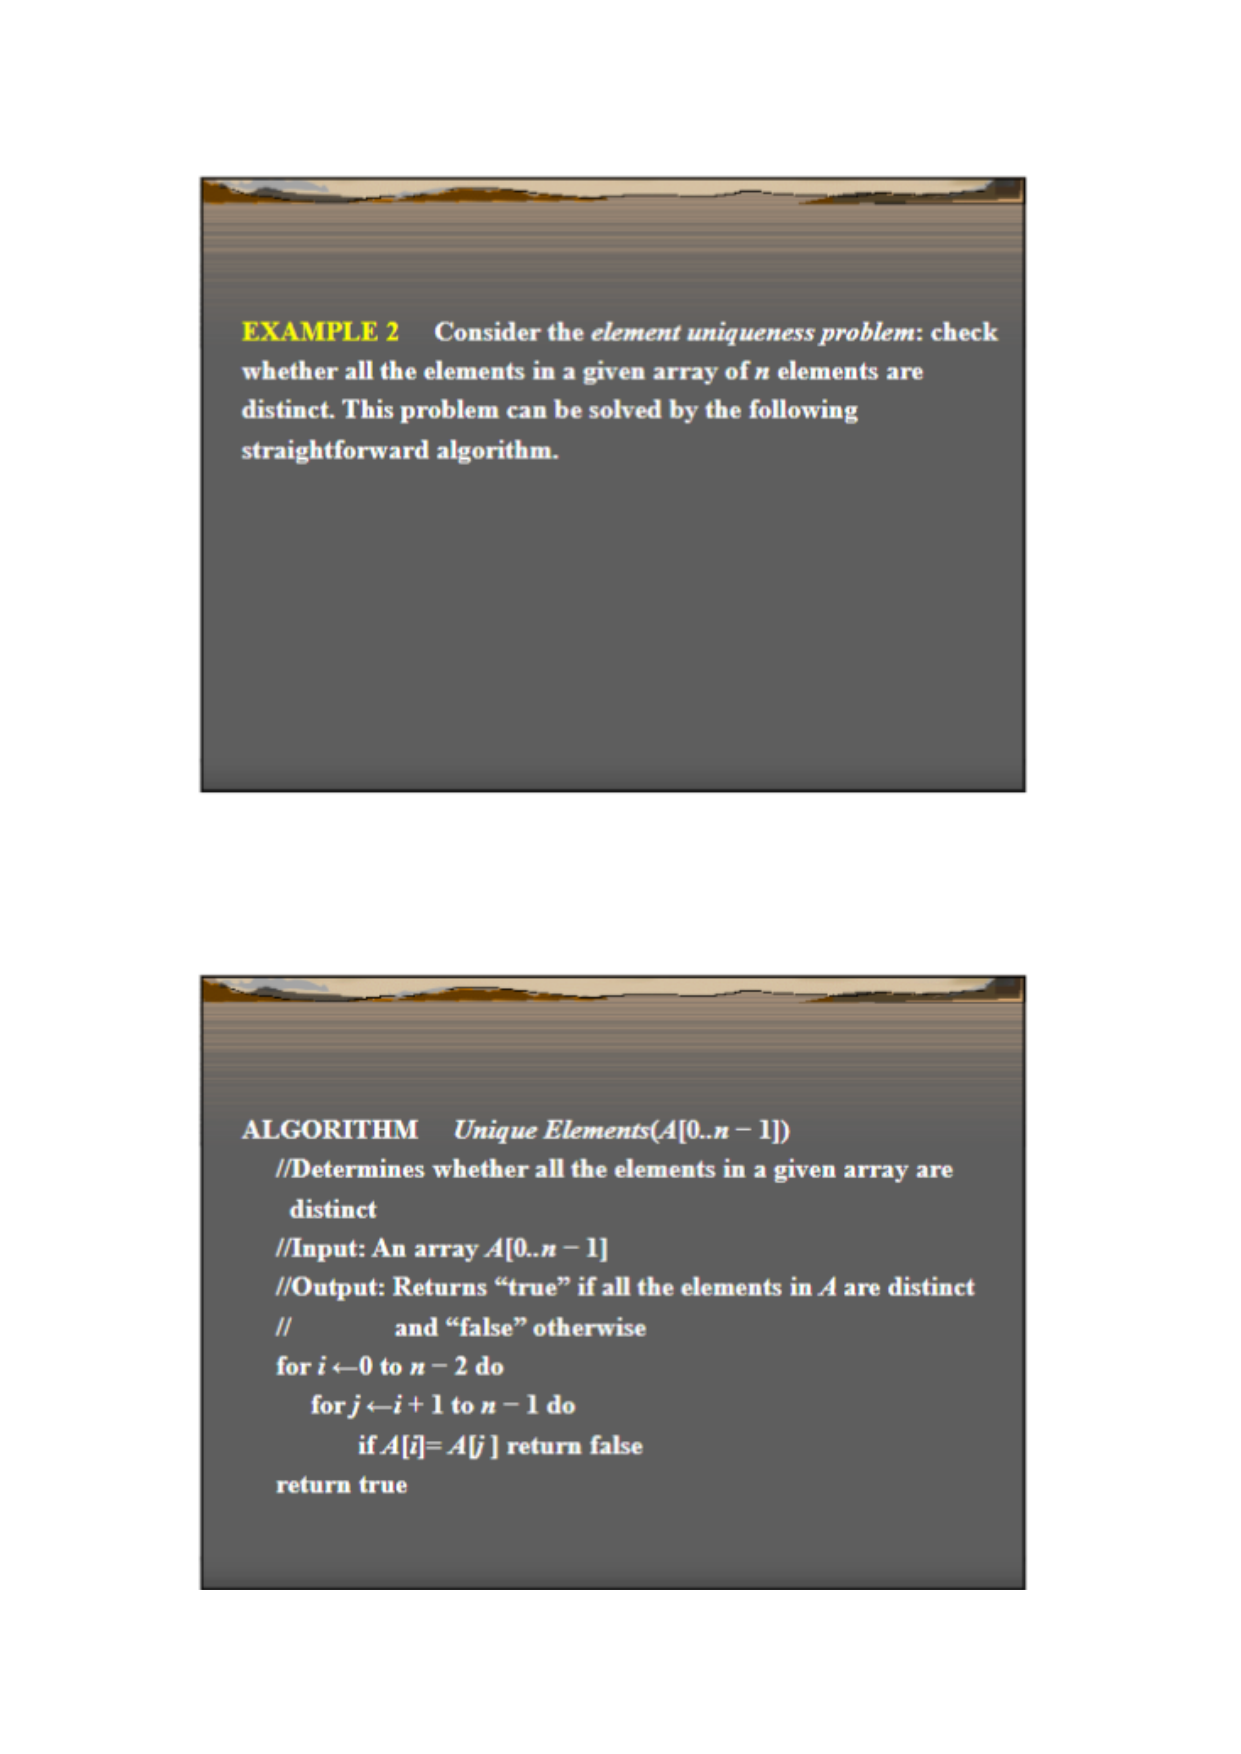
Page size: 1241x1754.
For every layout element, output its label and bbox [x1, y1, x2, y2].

picture [187, 164, 1046, 1590]
